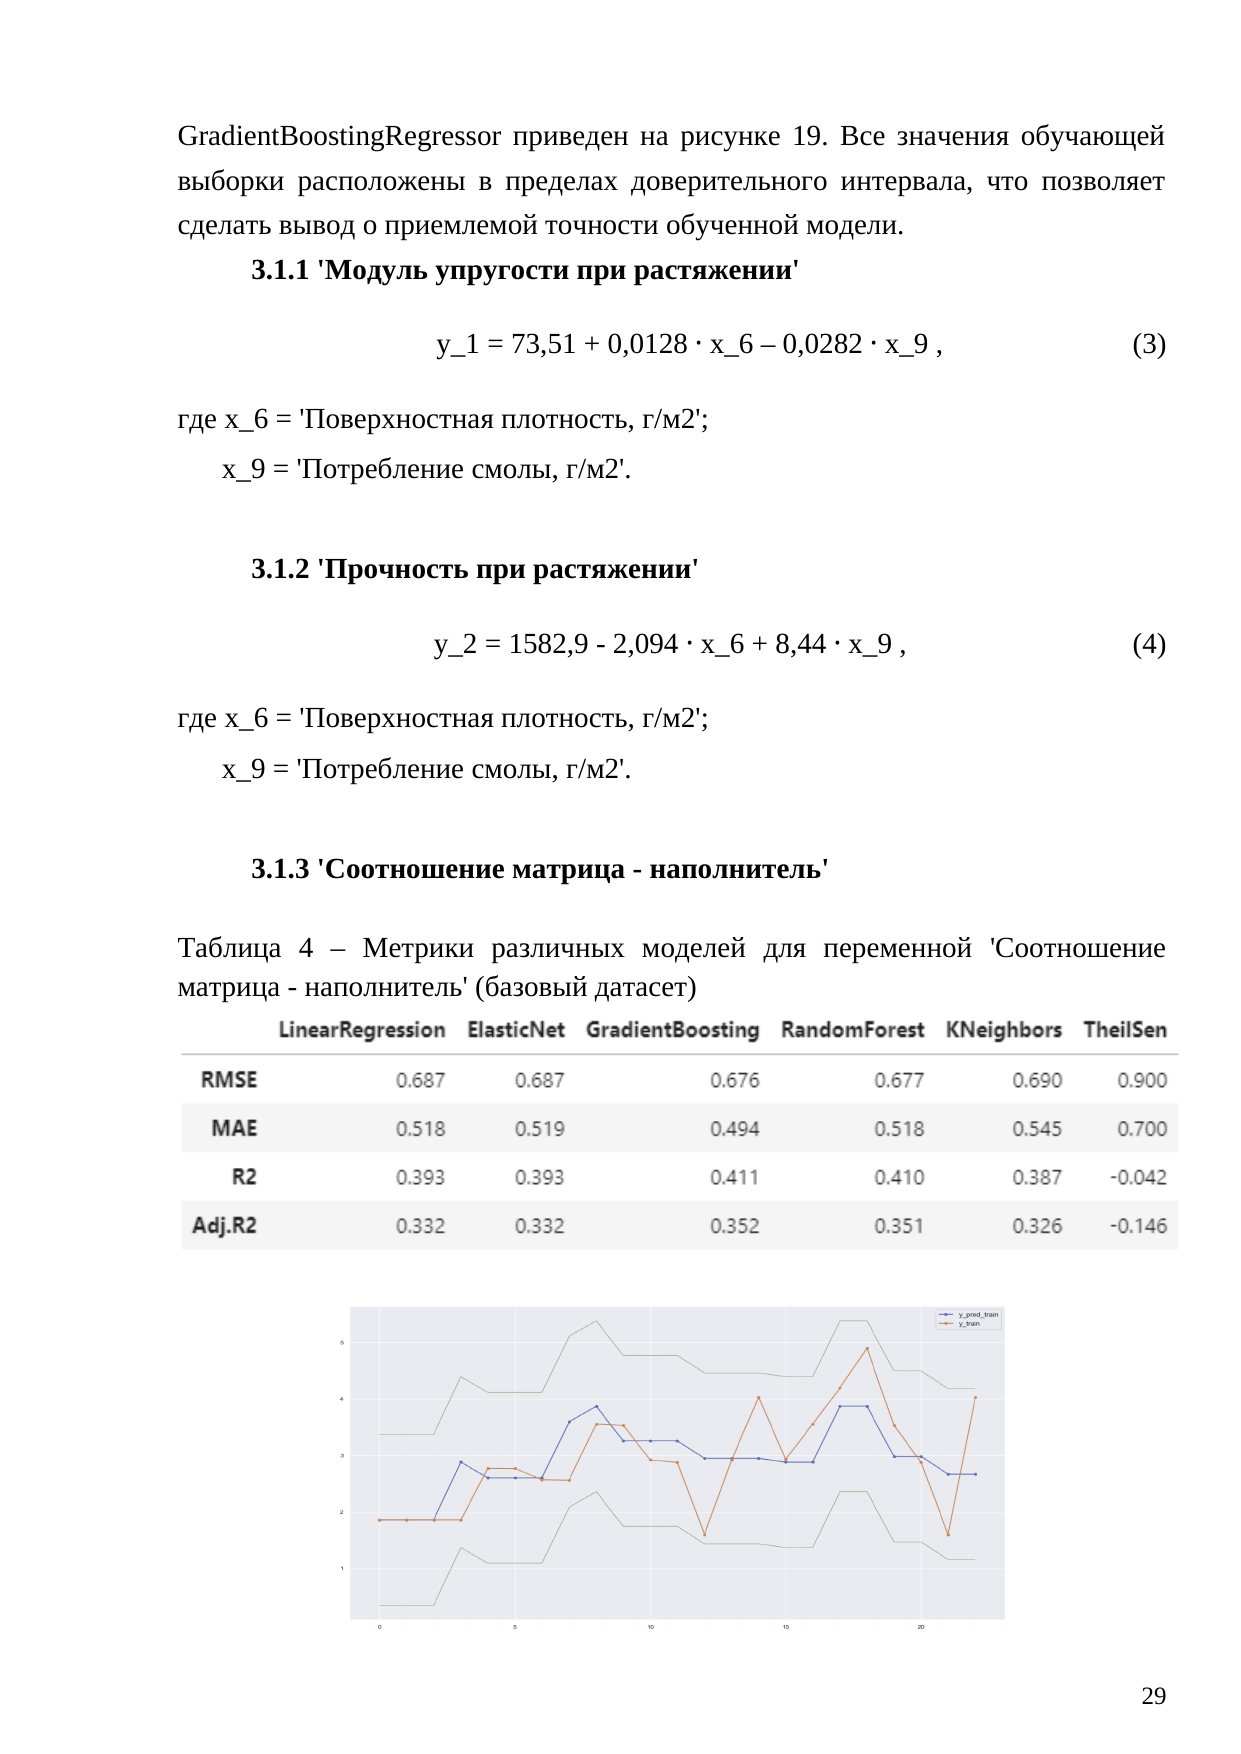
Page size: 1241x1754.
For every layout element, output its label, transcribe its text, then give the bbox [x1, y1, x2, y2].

text 3.1.2 'Прочность при растяжении' [177, 552, 1166, 585]
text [177, 118, 1166, 241]
text y_2 = 1582,9 - 2,094 ⸱ x_6 + 8,44 ⸱ x_9 , (4) [177, 626, 1166, 659]
text где x_6 = 'Поверхностная плотность, г/м2'; [177, 401, 1166, 434]
text Таблица 4 – Метрики различных моделей для переменной 'Соотношение матрица - наполнитель' (базовый датасет) [177, 930, 1166, 1002]
text y_1 = 73,51 + 0,0128 ⸱ x_6 – 0,0282 ⸱ x_9 , (3) [177, 326, 1166, 360]
text 3.1.3 'Соотношение матрица - наполнитель' [177, 851, 1166, 885]
text 3.1.1 'Модуль упругости при растяжении' [177, 252, 1166, 286]
picture [335, 1304, 1008, 1632]
picture [177, 1010, 1185, 1256]
text x_9 = 'Потребление смолы, г/м2'. [177, 451, 1166, 484]
text x_9 = 'Потребление смолы, г/м2'. [177, 751, 1166, 784]
text где x_6 = 'Поверхностная плотность, г/м2'; [177, 700, 1166, 734]
